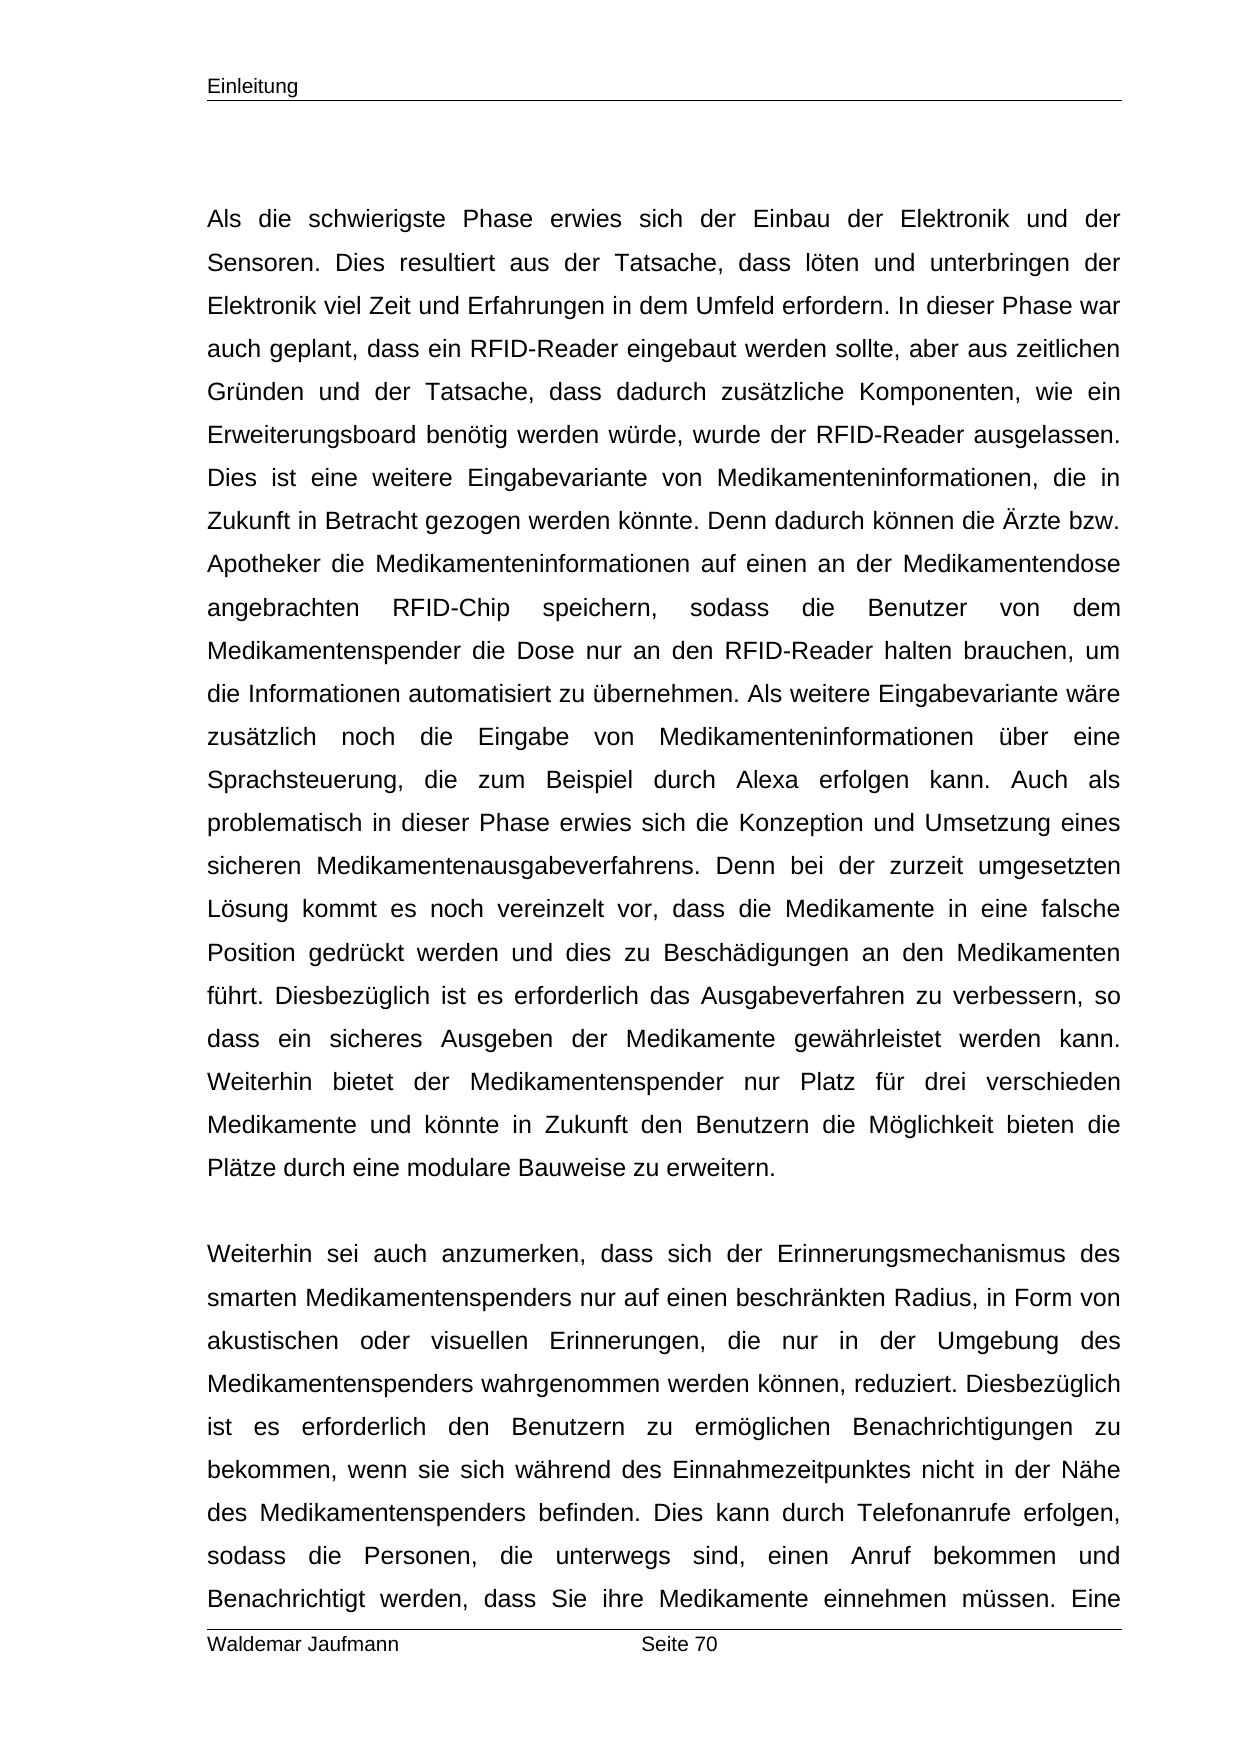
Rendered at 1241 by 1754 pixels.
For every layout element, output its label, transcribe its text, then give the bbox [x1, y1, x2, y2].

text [207, 1239, 1122, 1613]
text Als die schwierigste Phase erwies sich der Einbau der Elektronik und der Sensoren. Dies resultiert aus der Tatsache, dass löten und unterbringen der Elektronik viel Zeit und Erfahrungen in dem Umfeld erfordern. In dieser Phase war auch geplant, dass ein RFID-Reader eingebaut werden sollte, aber aus zeitlichen Gründen und der Tatsache, dass dadurch zusätzliche Komponenten, wie ein Erweiterungsboard benötig werden würde, wurde der RFID-Reader ausgelassen. Dies ist eine weitere Eingabevariante von Medikamenteninformationen, die in Zukunft in Betracht gezogen werden könnte. Denn dadurch können die Ärzte bzw. Apotheker die Medikamenteninformationen auf einen an der Medikamentendose angebrachten RFID-Chip speichern, sodass die Benutzer von dem Medikamentenspender die Dose nur an den RFID-Reader halten brauchen, um die Informationen automatisiert zu übernehmen. Als weitere Eingabevariante wäre zusätzlich noch die Eingabe von Medikamenteninformationen über eine Sprachsteuerung, die zum Beispiel durch Alexa erfolgen kann. Auch als problematisch in dieser Phase erwies sich die Konzeption und Umsetzung eines sicheren Medikamentenausgabeverfahrens. Denn bei der zurzeit umgesetzten Lösung kommt es noch vereinzelt vor, dass die Medikamente in eine falsche Position gedrückt werden und dies zu Beschädigungen an den Medikamenten führt. Diesbezüglich ist es erforderlich das Ausgabeverfahren zu verbessern, so dass ein sicheres Ausgeben der Medikamente gewährleistet werden kann. Weiterhin bietet der Medikamentenspender nur Platz für drei verschieden Medikamente und könnte in Zukunft den Benutzern die Möglichkeit bieten die Plätze durch eine modulare Bauweise zu erweitern. [207, 204, 1122, 1182]
